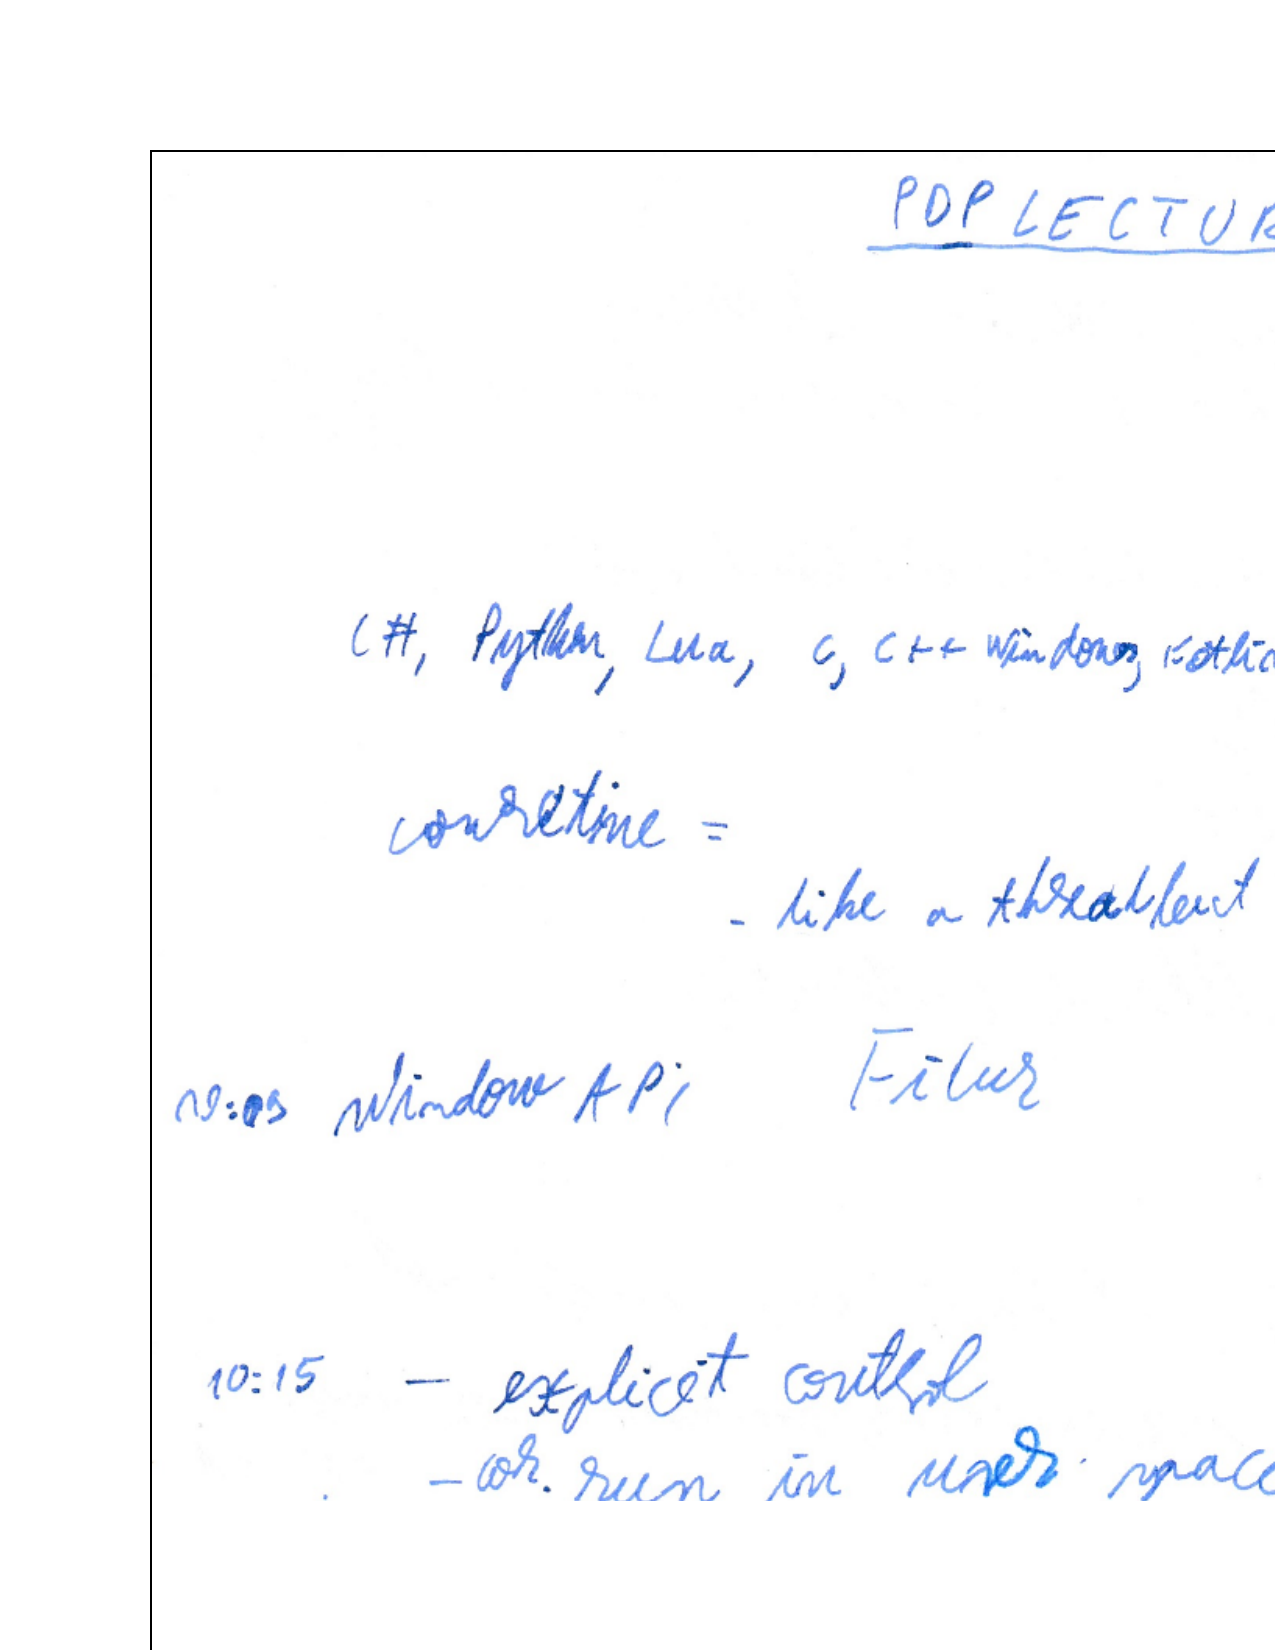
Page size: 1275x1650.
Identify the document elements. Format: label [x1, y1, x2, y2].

picture [152, 152, 1275, 1501]
